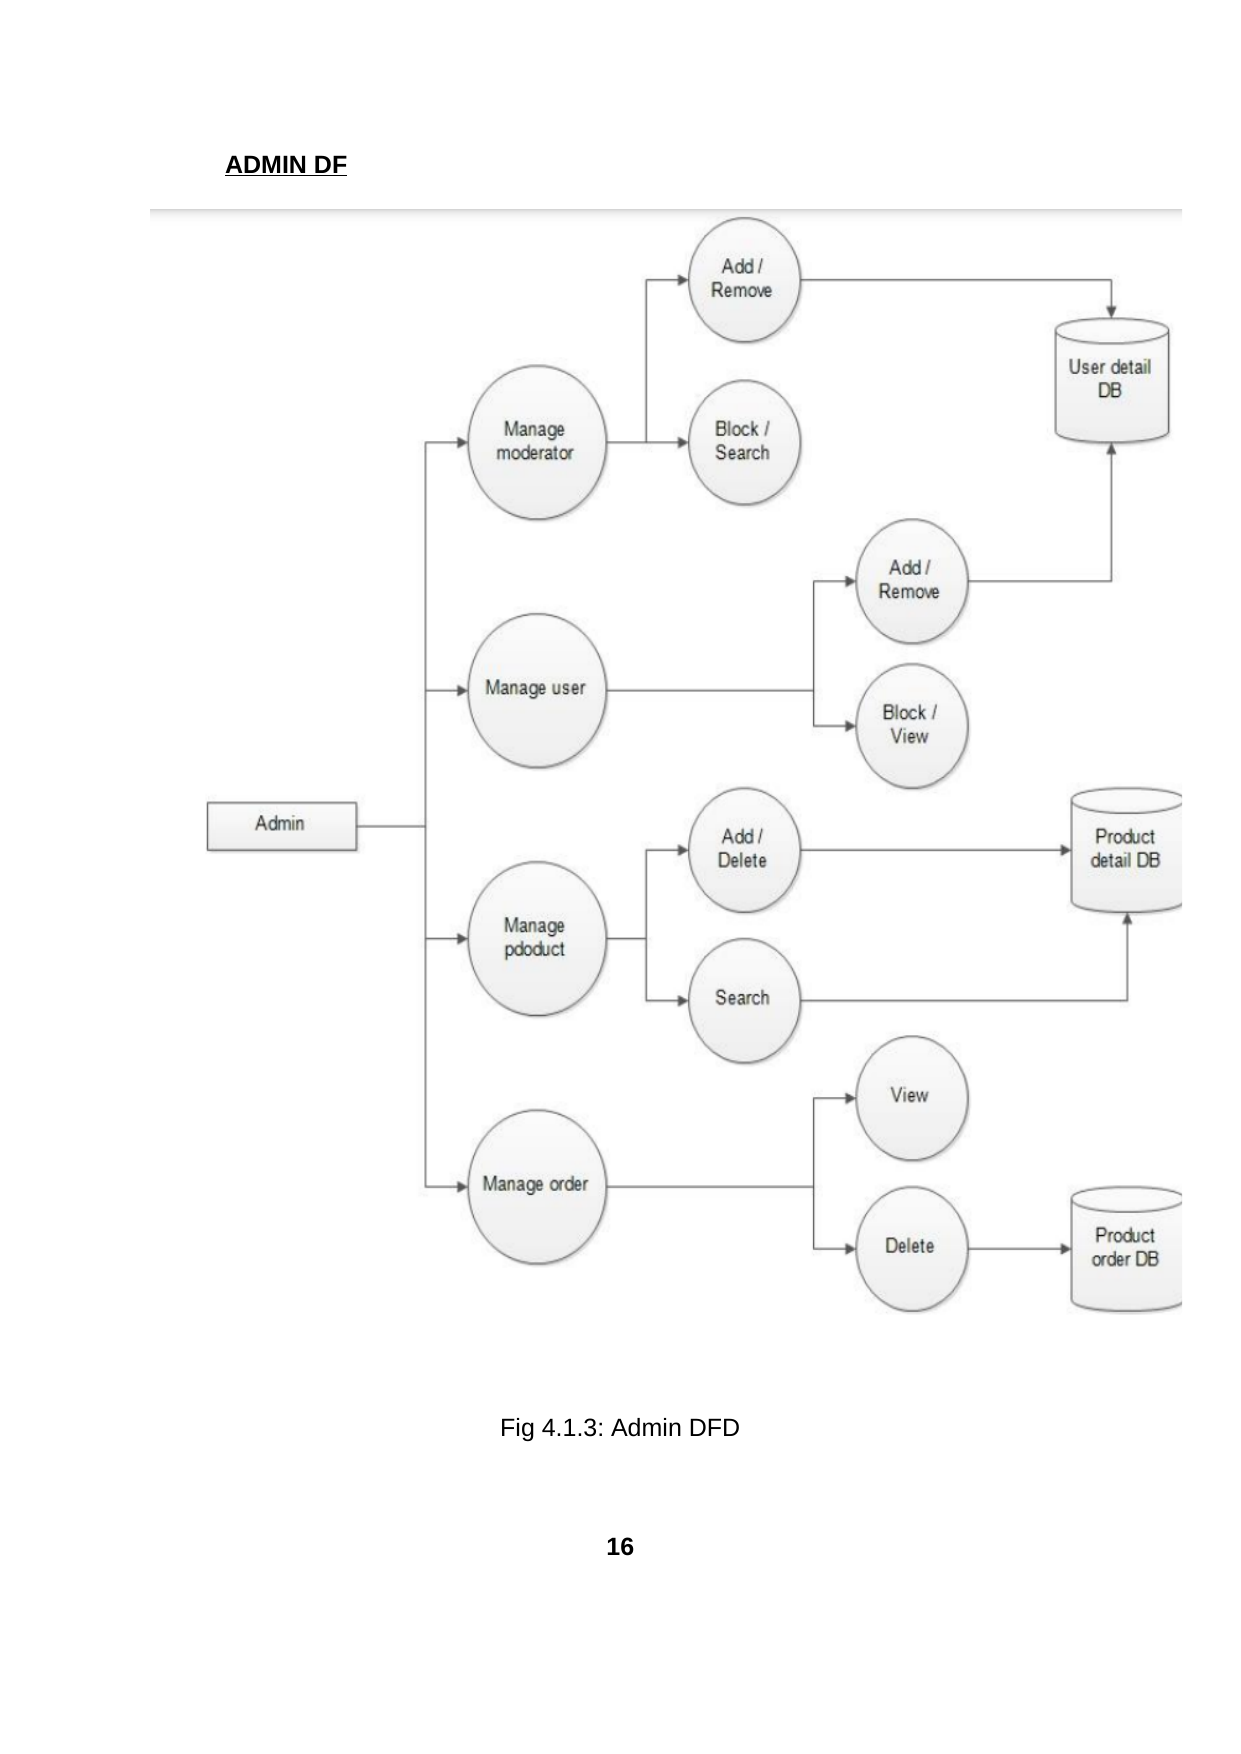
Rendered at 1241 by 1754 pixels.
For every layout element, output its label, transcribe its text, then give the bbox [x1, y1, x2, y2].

picture [150, 209, 1183, 1323]
text Fig 4.1.3: Admin DFD [150, 1413, 1090, 1441]
text 16 [150, 1532, 1090, 1561]
list ADMIN DF [225, 150, 1090, 179]
